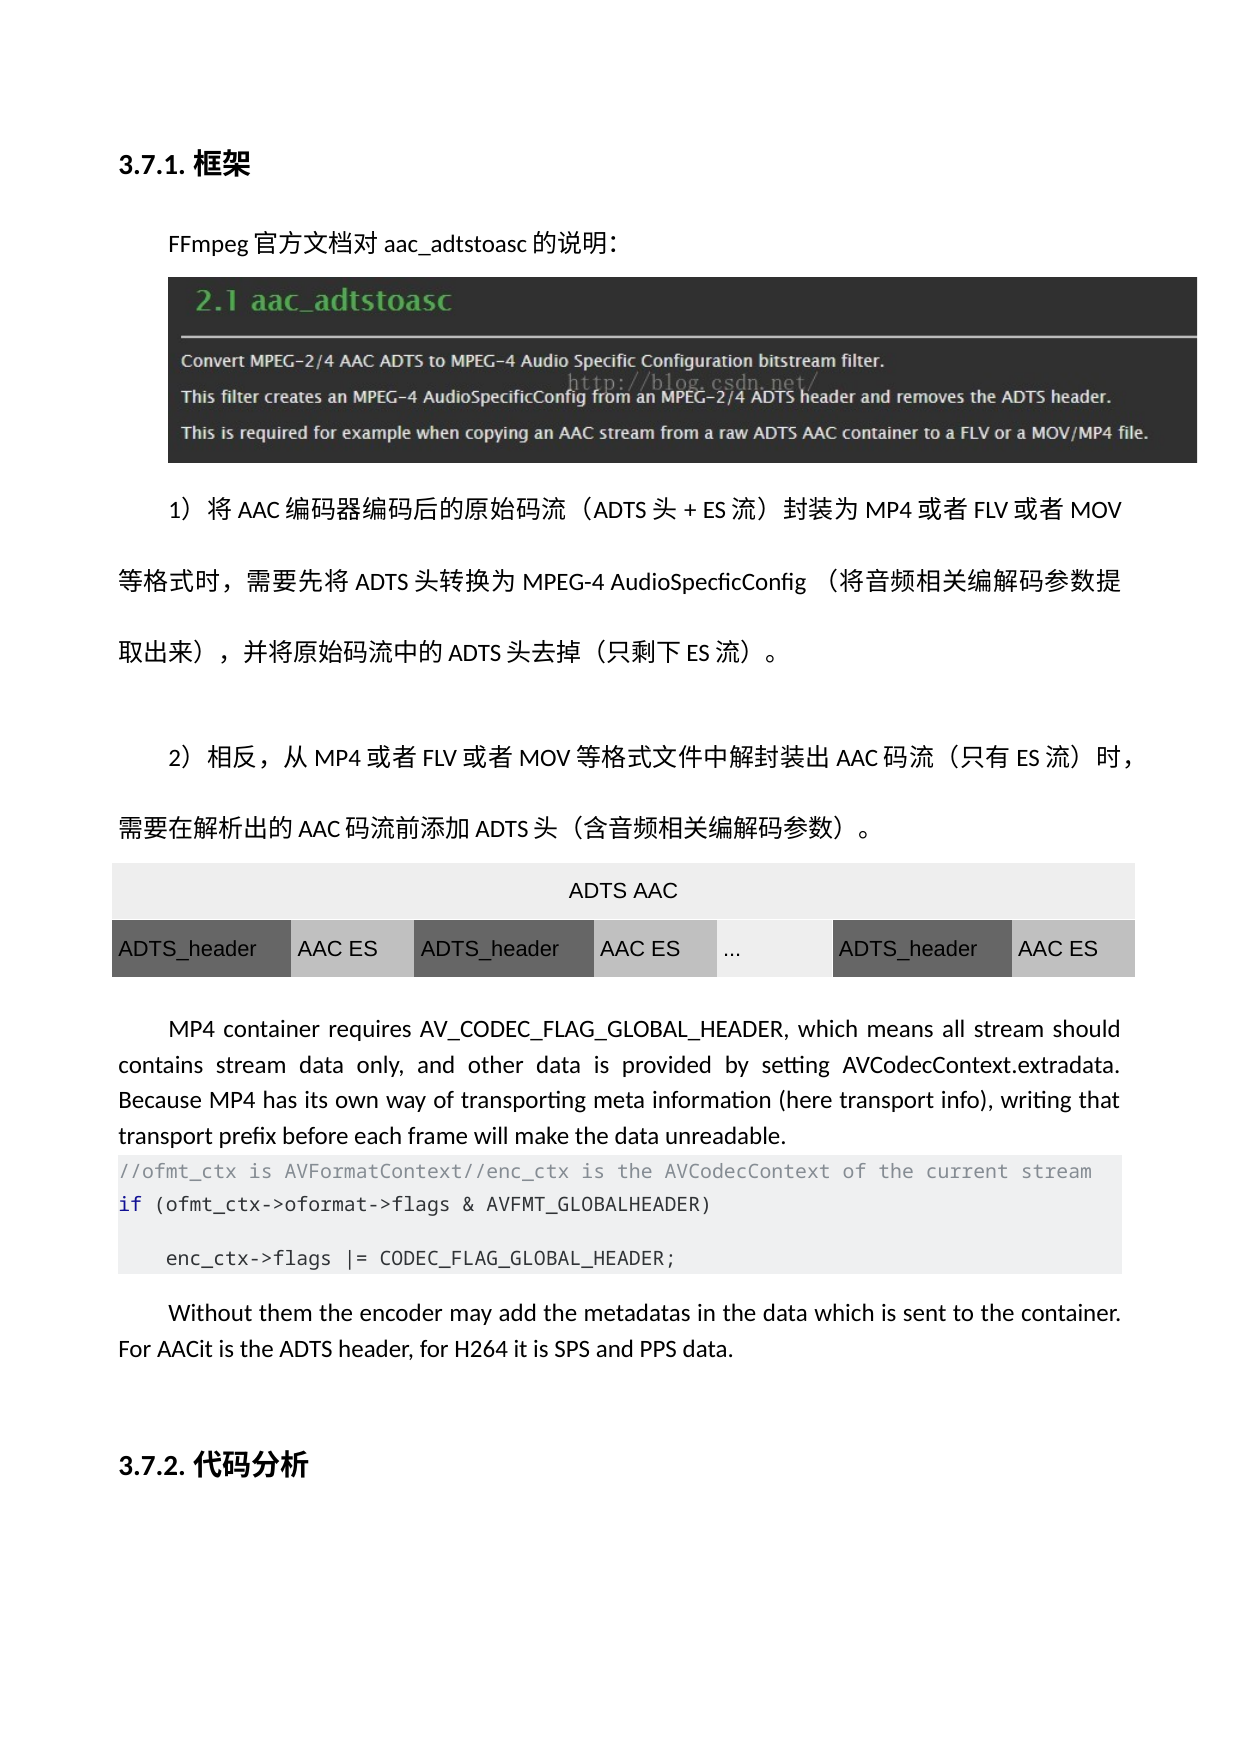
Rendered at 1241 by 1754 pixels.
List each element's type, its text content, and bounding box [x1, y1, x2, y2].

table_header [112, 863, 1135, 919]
subtitle 框架 [118, 129, 1122, 194]
text Without them the encoder may add the metadatas in the data which is sent to the container. For AACit is the ADTS header, for H264 it is SPS and PPS data. [118, 1296, 1122, 1364]
text FFmpeg官方文档对aac_adtstoasc的说明： [118, 209, 1122, 274]
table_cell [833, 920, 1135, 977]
text 1）将AAC编码器编码后的原始码流（ADTS头 + ES流）封装为MP4或者FLV或者MOV等格式时，需要先将ADTS头转换为MPEG-4 AudioSpecficConfig （将音频相关编解码参数提取出来），并将原始码流中的ADTS头去掉（只剩下ES流）。 [118, 476, 1122, 683]
text //ofmt_ctx is AVFormatContext//enc_ctx is the AVCodecContext of the current stream if (ofmt_ctx->oformat->flags & AVFMT_GLOBALHEADER) [118, 1155, 1122, 1220]
text MP4 container requires AV_CODEC_FLAG_GLOBAL_HEADER, which means all stream should contains stream data only, and other data is provided by setting AVCodecContext.extradata. Because MP4 has its own way of transporting meta information (here transport info), writing that transport prefix before each frame will make the data unreadable. [118, 1012, 1122, 1152]
subtitle 代码分析 [118, 1430, 1122, 1495]
picture [168, 277, 1198, 463]
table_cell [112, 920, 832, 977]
text 2）相反，从MP4或者FLV或者MOV等格式文件中解封装出AAC码流（只有ES流）时，需要在解析出的AAC码流前添加ADTS头（含音频相关编解码参数）。 [118, 723, 1122, 859]
text enc_ctx->flags |= CODEC_FLAG_GLOBAL_HEADER; [118, 1242, 1122, 1274]
